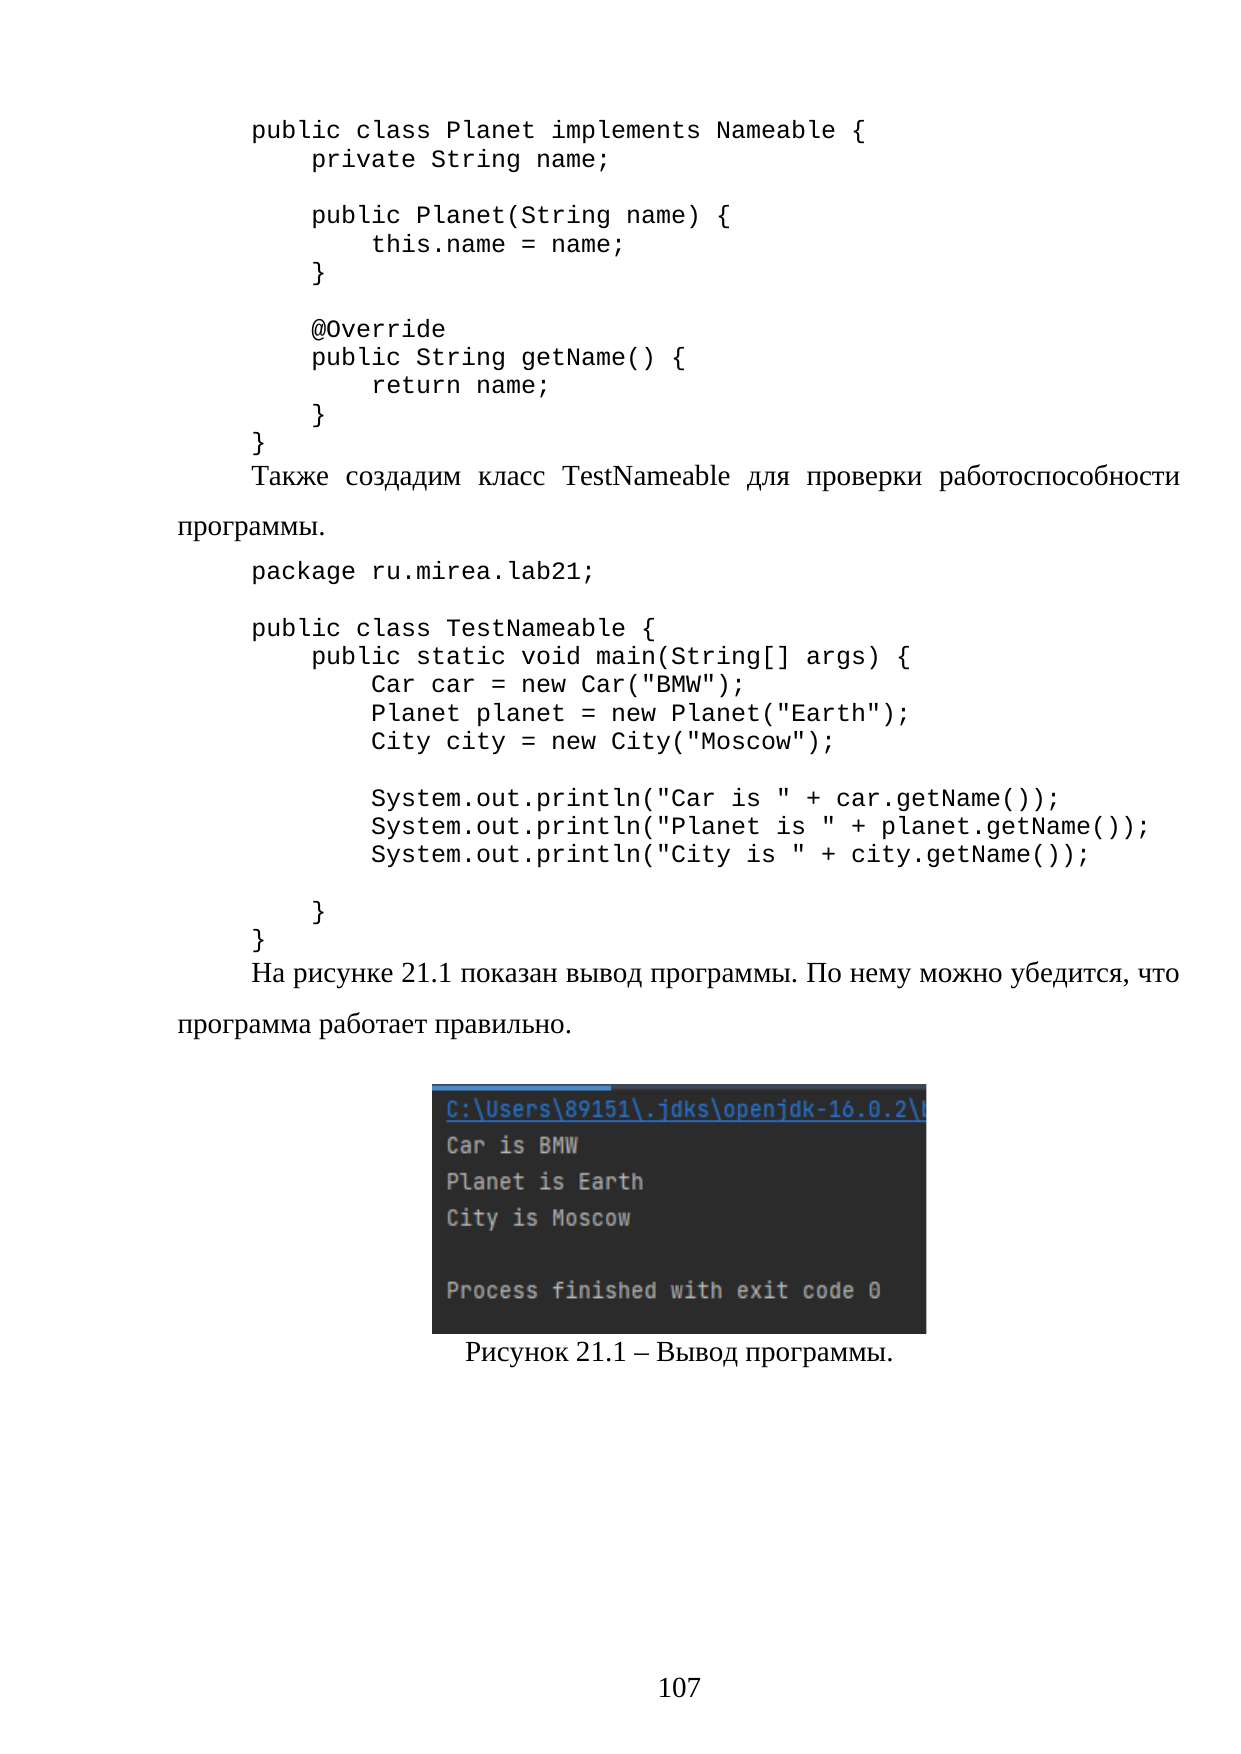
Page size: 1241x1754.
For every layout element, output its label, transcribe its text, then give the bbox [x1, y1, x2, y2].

text System.out.println("Planet is " + planet.getName()); [177, 814, 1181, 842]
text public String getName() { [177, 345, 1181, 373]
text private String name; [177, 146, 1181, 175]
text System.out.println("City is " + city.getName()); [177, 842, 1181, 870]
text } [177, 401, 1181, 430]
text Car car = new Car("BMW"); [177, 672, 1181, 700]
text public static void main(String[] args) { [177, 644, 1181, 672]
text } [177, 260, 1181, 288]
text На рисунке 21.1 показан вывод программы. По нему можно убедится, что программа работает правильно. [177, 955, 1181, 1039]
text @Override [177, 316, 1181, 345]
text } [177, 927, 1181, 955]
text City city = new City("Moscow"); [177, 729, 1181, 757]
picture [432, 1084, 927, 1334]
text package ru.mirea.lab21; [177, 559, 1181, 587]
text } [177, 430, 1181, 458]
text public class TestNameable { [177, 615, 1181, 644]
text } [177, 899, 1181, 927]
text Planet planet = new Planet("Earth"); [177, 700, 1181, 729]
text this.name = name; [177, 231, 1181, 260]
text Также создадим класс TestNameable для проверки работоспособности программы. [177, 458, 1181, 542]
text System.out.println("Car is " + car.getName()); [177, 785, 1181, 814]
text return name; [177, 373, 1181, 401]
text public class Planet implements Nameable { [177, 118, 1181, 146]
text public Planet(String name) { [177, 203, 1181, 231]
text Рисунок 21.1 – Вывод программы. [177, 1334, 1181, 1367]
